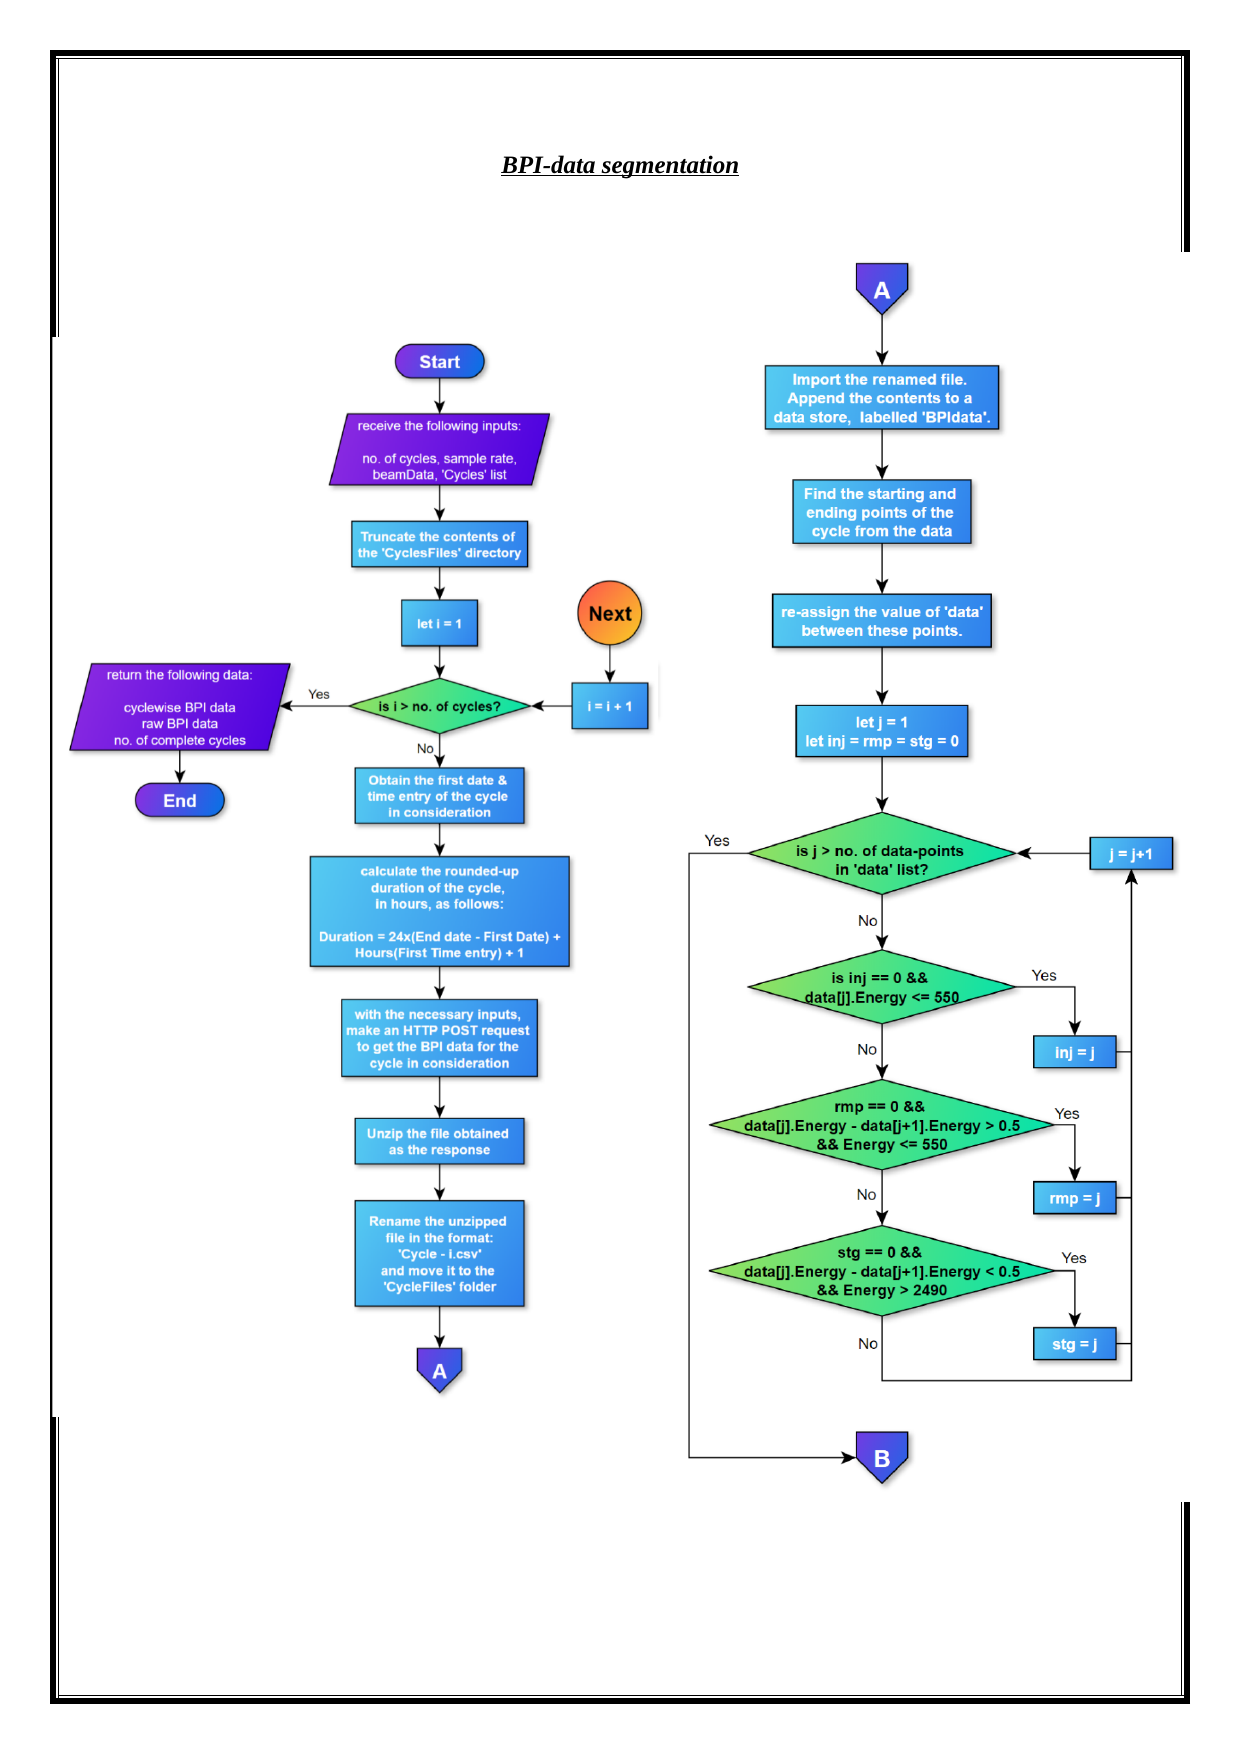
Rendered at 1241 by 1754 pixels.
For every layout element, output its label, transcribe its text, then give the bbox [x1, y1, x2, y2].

picture [52, 252, 1221, 1502]
text BPI-data segmentation [150, 150, 1090, 179]
